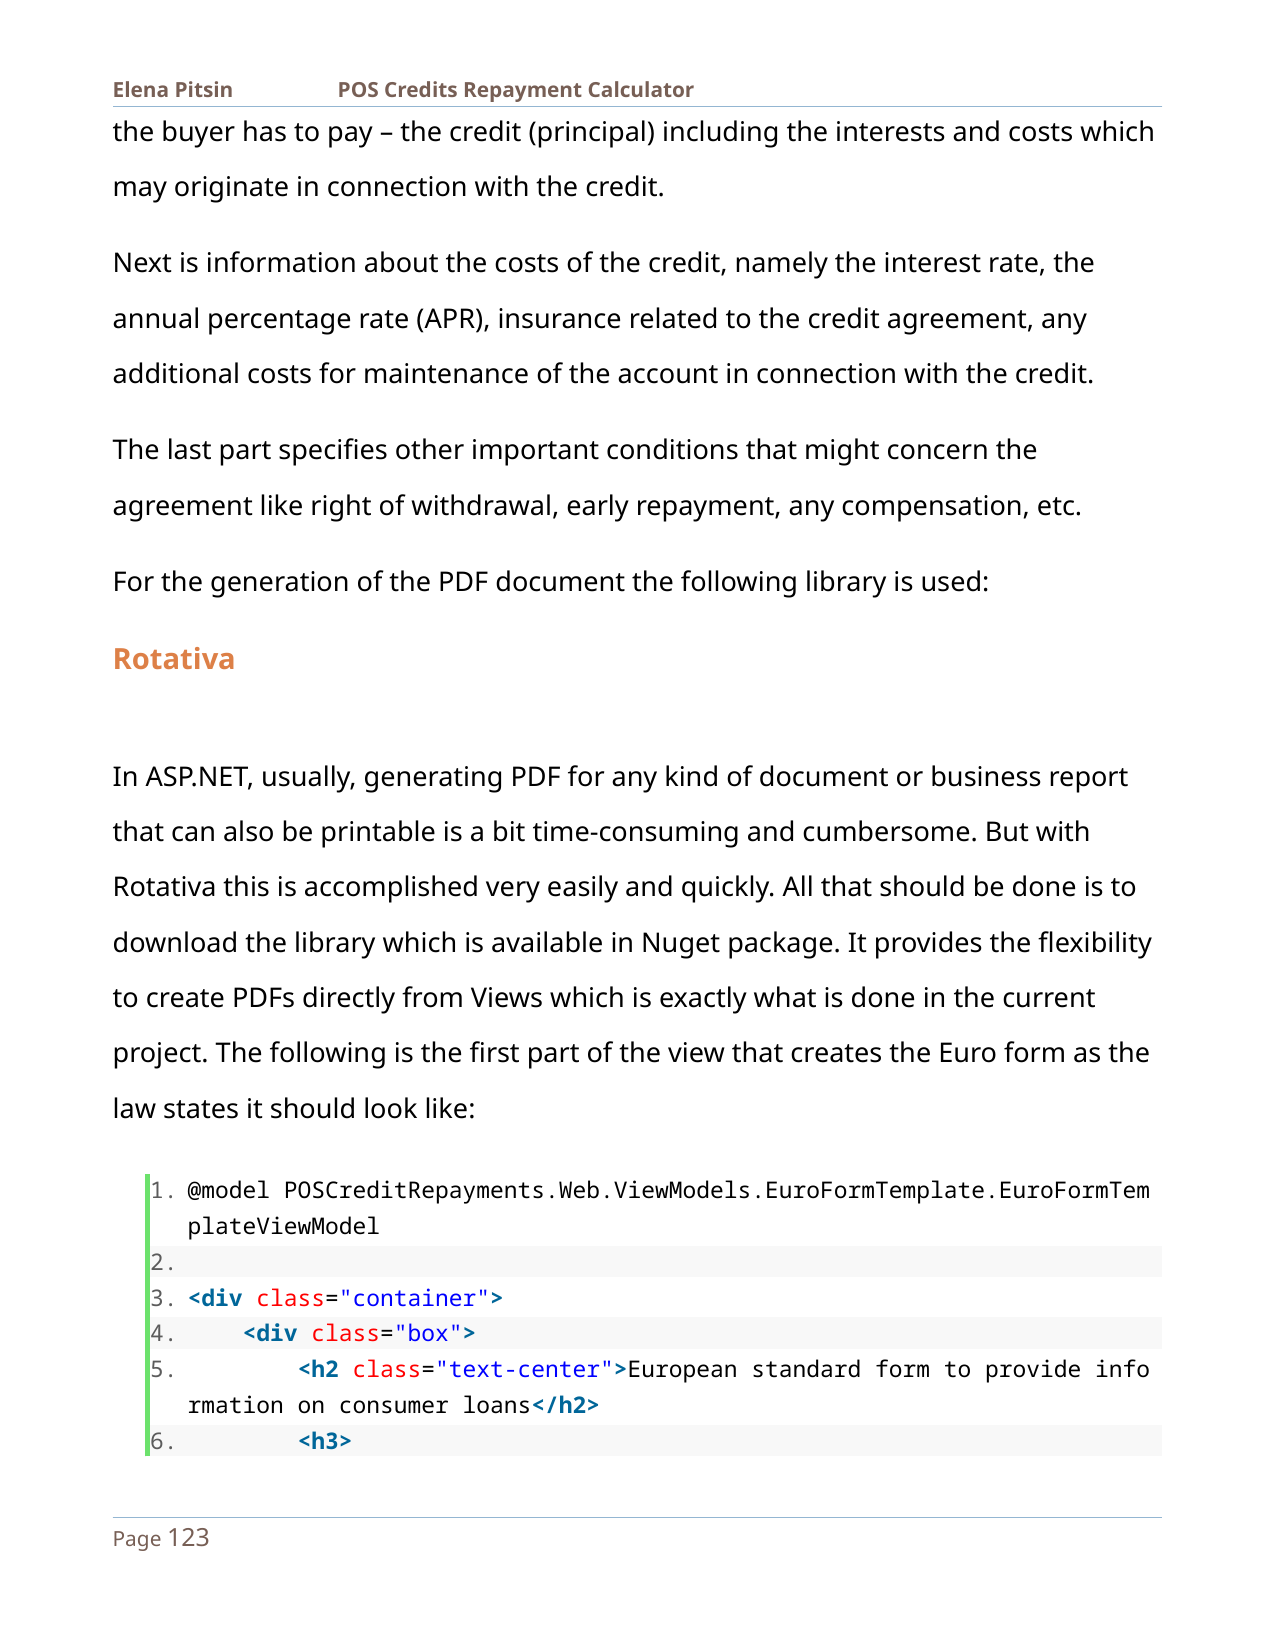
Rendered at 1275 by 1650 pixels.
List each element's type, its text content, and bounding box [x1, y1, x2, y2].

text Rotativa [112, 638, 1162, 678]
text Next is information about the costs of the credit, namely the interest rate, the annual percentage rate (APR), insurance related to the credit agreement, any additional costs for maintenance of the account in connection with the credit. [112, 244, 1162, 391]
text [112, 112, 1162, 205]
text For the generation of the PDF document the following library is used: [112, 562, 1162, 599]
list <h3> [150, 1425, 1162, 1456]
list @model POSCreditRepayments.Web.ViewModels.EuroFormTemplate.EuroFormTemplateViewModel [150, 1174, 1162, 1241]
list <div class="box"> [150, 1317, 1162, 1349]
list <h2 class="text-center">European standard form to provide information on consumer loans</h2> [150, 1353, 1162, 1421]
text The last part specifies other important conditions that might concern the agreement like right of withdrawal, early repayment, any compensation, etc. [112, 431, 1162, 523]
list <div class="container"> [150, 1281, 1162, 1313]
text In ASP.NET, usually, generating PDF for any kind of document or business report that can also be printable is a bit time-consuming and cumbersome. But with Rotativa this is accomplished very easily and quickly. All that should be done is to download the library which is available in Nuget package. It provides the flexibility to create PDFs directly from Views which is exactly what is done in the current project. The following is the first part of the view that creates the Euro form as the law states it should look like: [112, 757, 1162, 1126]
